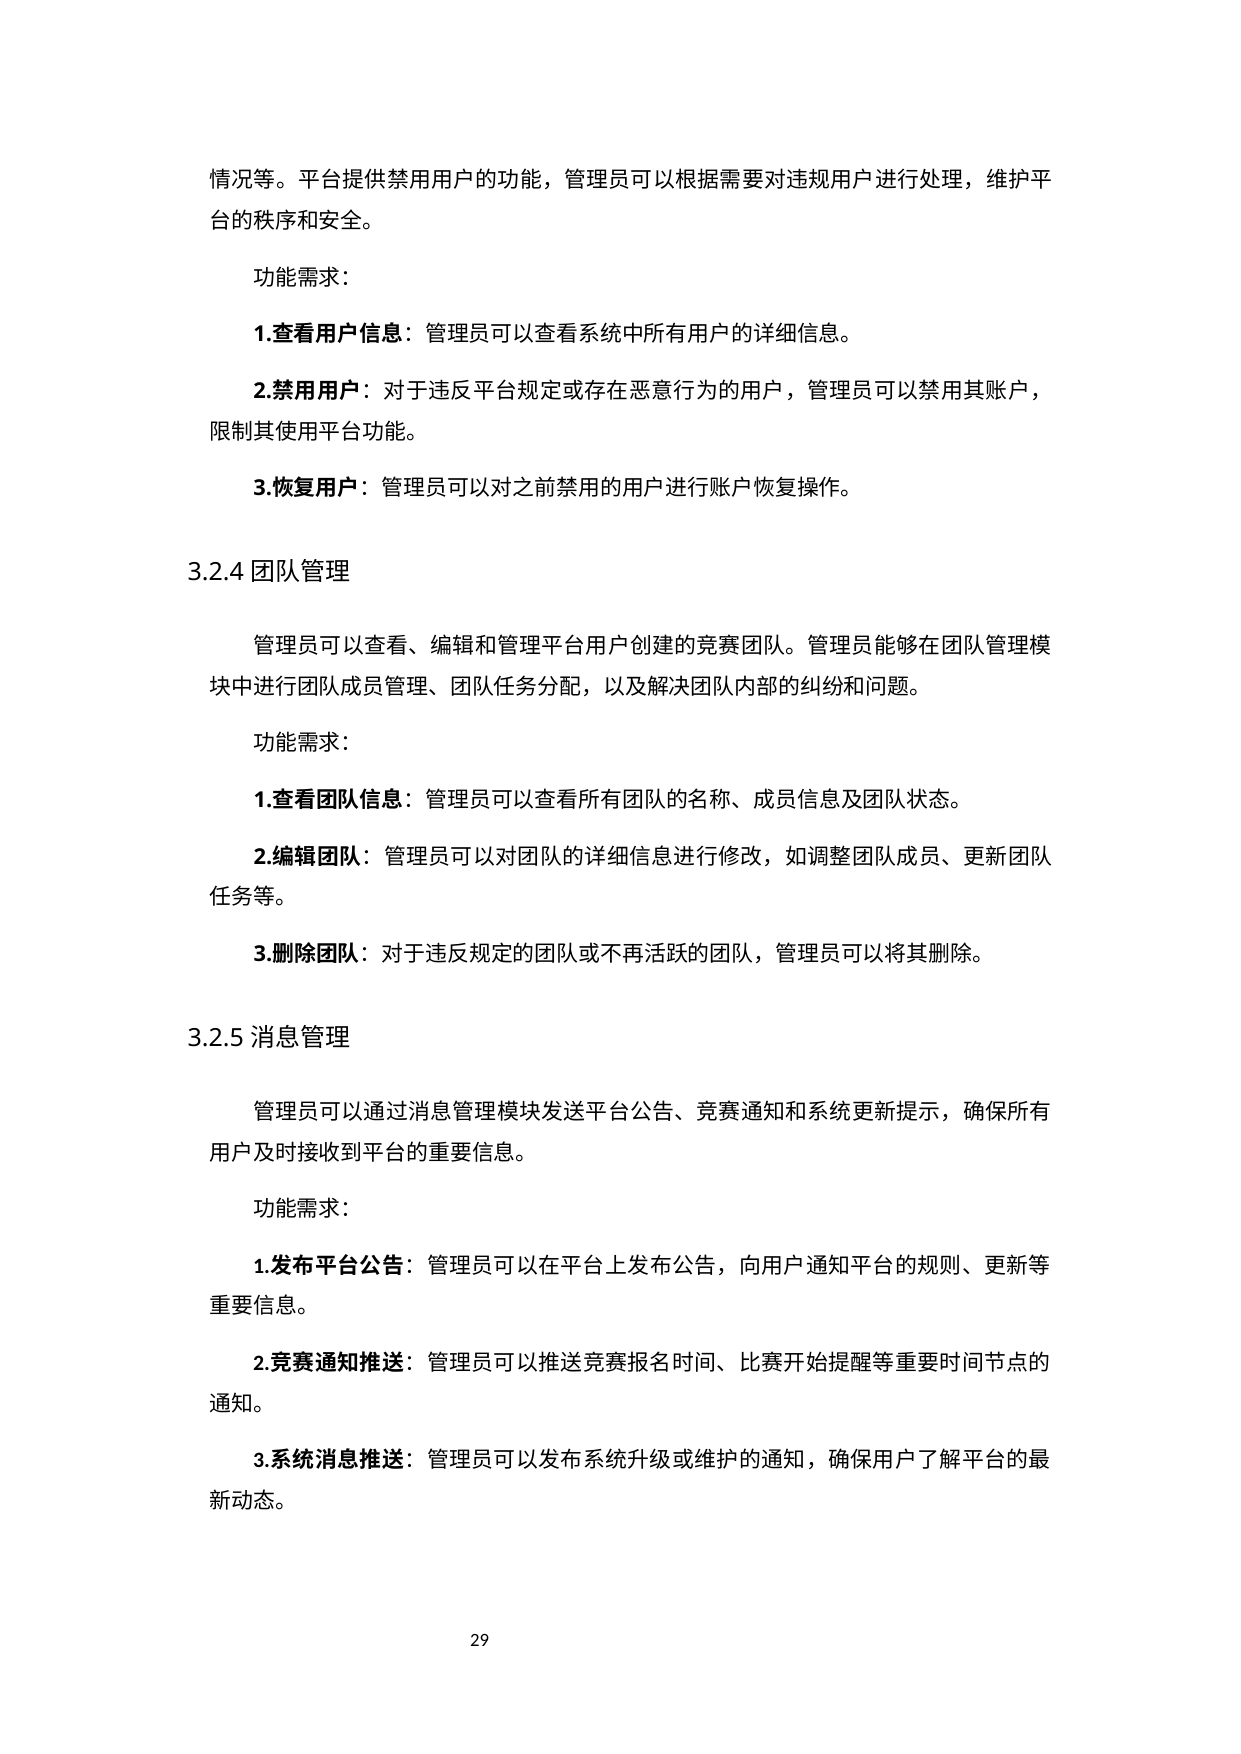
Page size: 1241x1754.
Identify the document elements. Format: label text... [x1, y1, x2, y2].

text 管理员可以通过消息管理模块发送平台公告、竞赛通知和系统更新提示，确保所有用户及时接收到平台的重要信息。 [209, 1093, 1053, 1167]
text 功能需求： [209, 259, 1053, 292]
text 功能需求： [209, 1191, 1053, 1223]
text 2.竞赛通知推送：管理员可以推送竞赛报名时间、比赛开始提醒等重要时间节点的通知。 [209, 1345, 1053, 1418]
text 1.查看团队信息：管理员可以查看所有团队的名称、成员信息及团队状态。 [209, 782, 1053, 814]
text 2.编辑团队：管理员可以对团队的详细信息进行修改，如调整团队成员、更新团队任务等。 [209, 838, 1053, 911]
text 功能需求： [209, 725, 1053, 757]
subtitle 3.2.5 消息管理 [187, 1003, 1053, 1068]
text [209, 162, 1053, 235]
text 3.系统消息推送：管理员可以发布系统升级或维护的通知，确保用户了解平台的最新动态。 [209, 1442, 1053, 1515]
text 管理员可以查看、编辑和管理平台用户创建的竞赛团队。管理员能够在团队管理模块中进行团队成员管理、团队任务分配，以及解决团队内部的纠纷和问题。 [209, 628, 1053, 701]
text 3.删除团队：对于违反规定的团队或不再活跃的团队，管理员可以将其删除。 [209, 936, 1053, 968]
text 1.查看用户信息：管理员可以查看系统中所有用户的详细信息。 [209, 316, 1053, 348]
subtitle 3.2.4 团队管理 [187, 537, 1053, 602]
text 2.禁用用户：对于违反平台规定或存在恶意行为的用户，管理员可以禁用其账户，限制其使用平台功能。 [209, 373, 1053, 446]
text 3.恢复用户：管理员可以对之前禁用的用户进行账户恢复操作。 [209, 470, 1053, 502]
text 1.发布平台公告：管理员可以在平台上发布公告，向用户通知平台的规则、更新等重要信息。 [209, 1247, 1053, 1321]
